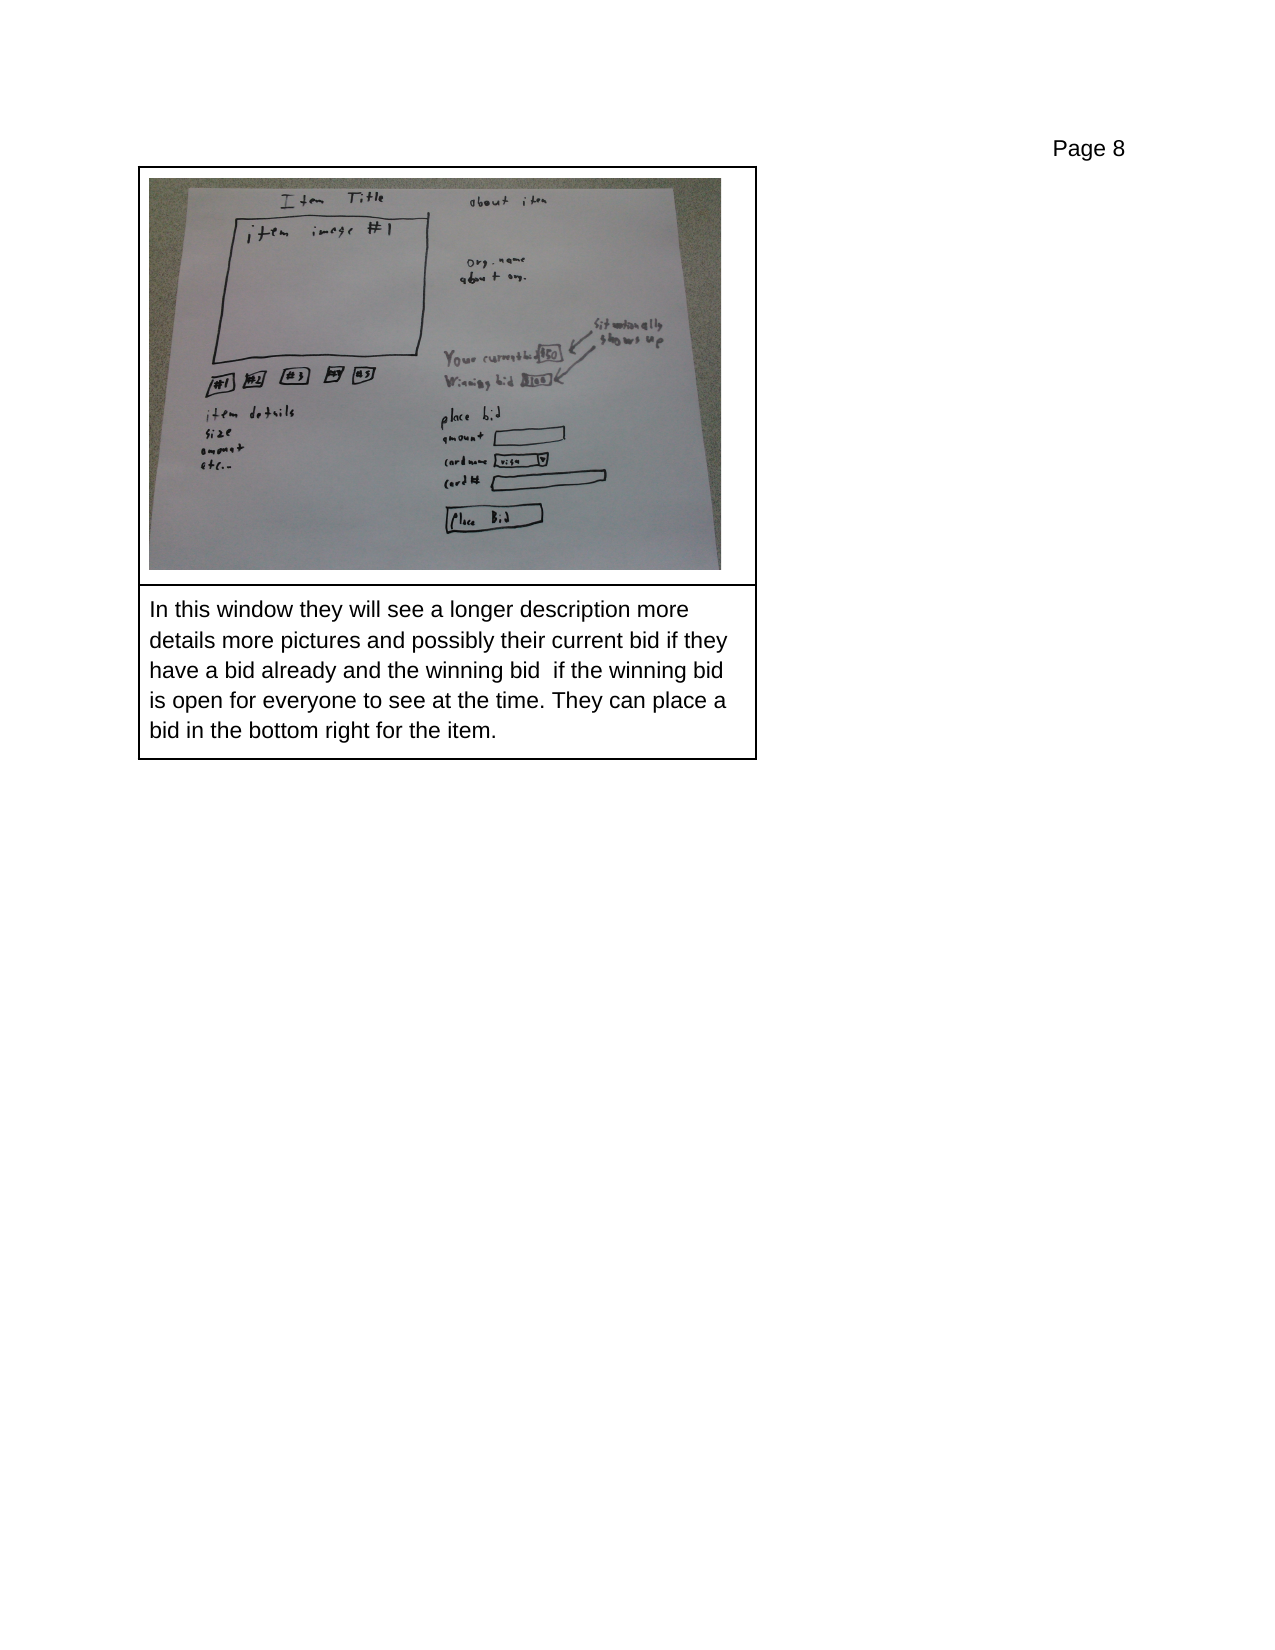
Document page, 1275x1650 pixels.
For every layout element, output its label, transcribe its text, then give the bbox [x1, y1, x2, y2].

picture [149, 178, 722, 570]
table_cell In this window they will see a longer description more details more pictures and possibly their current bid if they have a bid already and the winning bid if the winning bid is open for everyone to see at the time. They can place a bid in the bottom right for the item. [140, 586, 755, 758]
table_header [140, 168, 755, 584]
